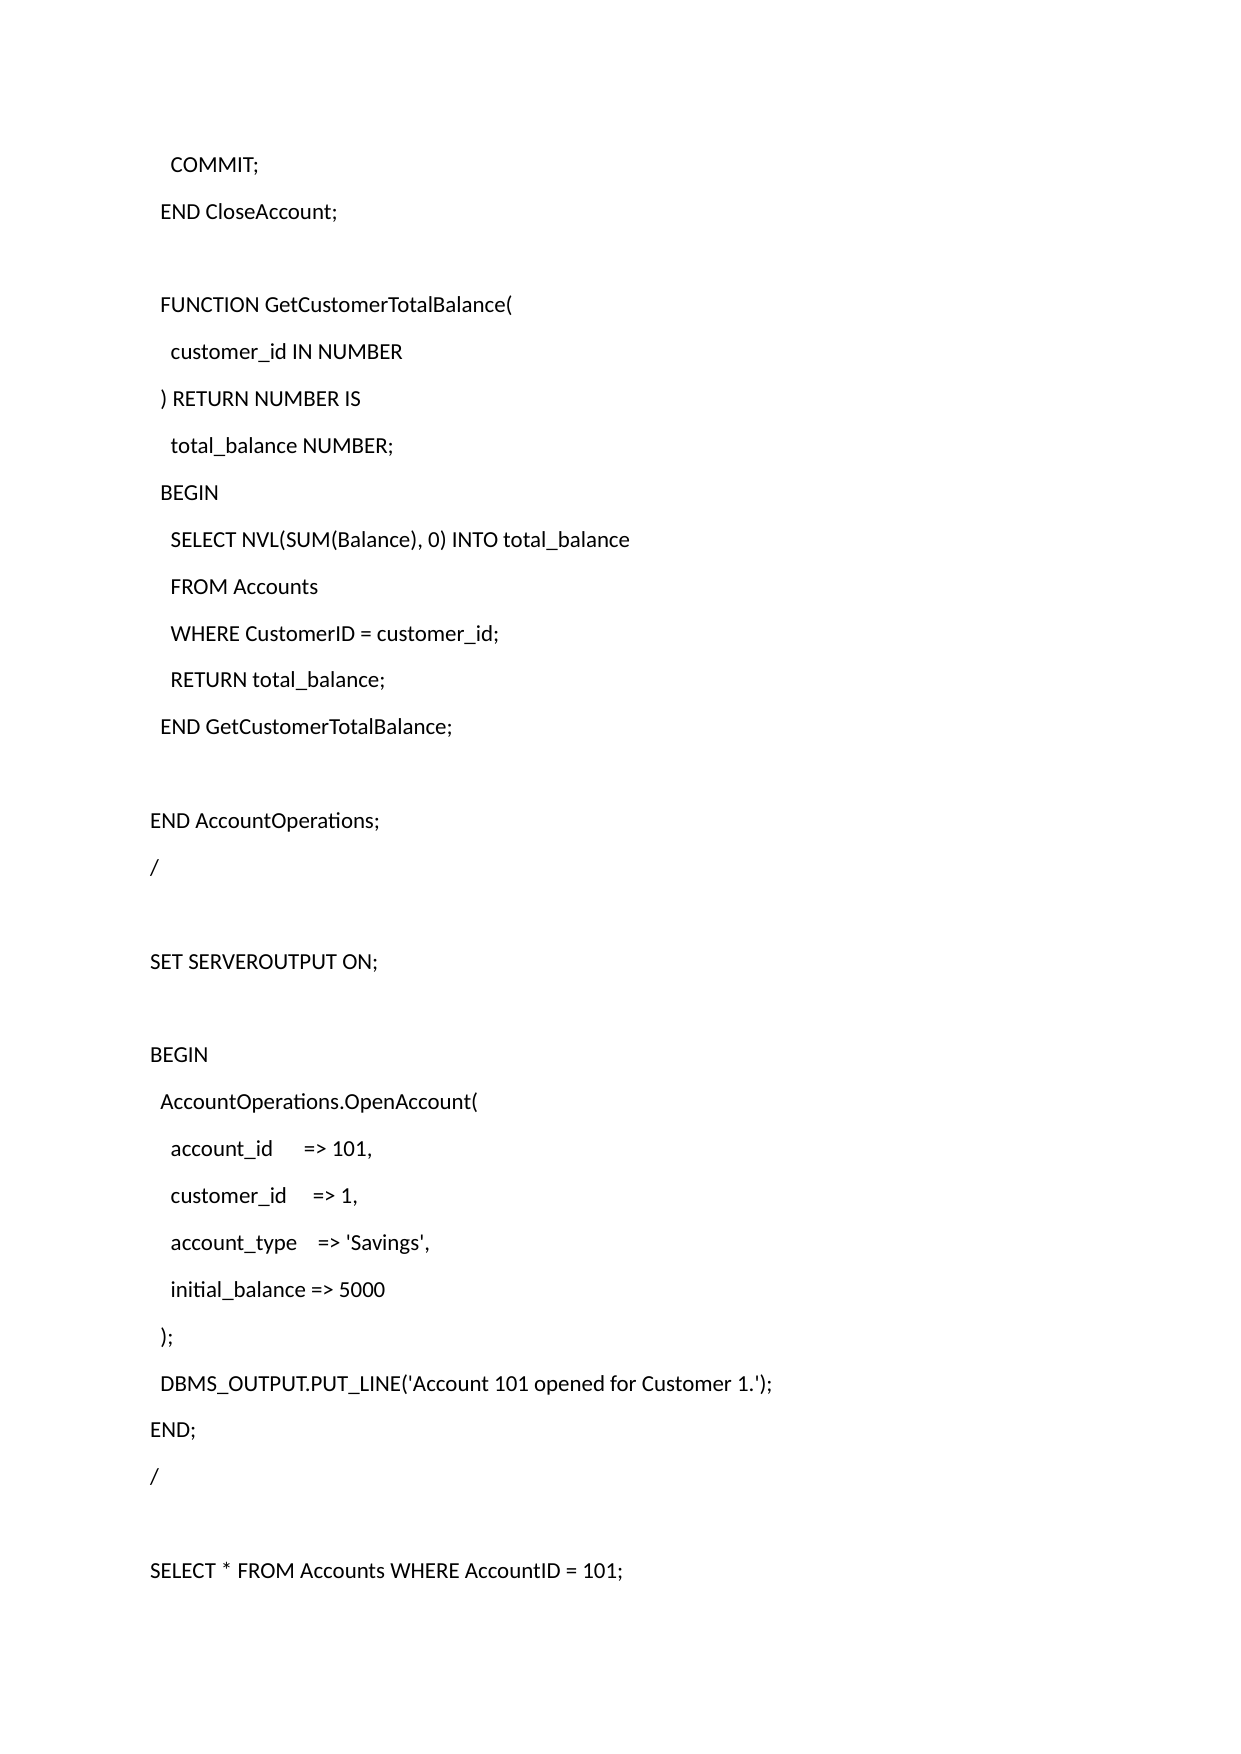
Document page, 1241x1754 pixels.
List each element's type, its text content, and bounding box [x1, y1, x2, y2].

text DBMS_OUTPUT.PUT_LINE('Account 101 opened for Customer 1.'); [150, 1369, 1090, 1397]
text ) RETURN NUMBER IS [150, 384, 1090, 412]
text total_balance NUMBER; [150, 431, 1090, 459]
text SET SERVEROUTPUT ON; [150, 947, 1090, 975]
text AccountOperations.OpenAccount( [150, 1087, 1090, 1116]
text account_type => 'Savings', [150, 1228, 1090, 1256]
text SELECT NVL(SUM(Balance), 0) INTO total_balance [150, 525, 1090, 553]
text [150, 1556, 1090, 1584]
text END CloseAccount; [150, 197, 1090, 225]
text / [150, 1462, 1090, 1491]
text WHERE CustomerID = customer_id; [150, 619, 1090, 647]
text BEGIN [150, 1041, 1090, 1069]
text initial_balance => 5000 [150, 1275, 1090, 1303]
text customer_id => 1, [150, 1181, 1090, 1209]
text ); [150, 1322, 1090, 1350]
text customer_id IN NUMBER [150, 337, 1090, 366]
text END AccountOperations; [150, 806, 1090, 834]
text COMMIT; [150, 150, 1090, 178]
text RETURN total_balance; [150, 666, 1090, 694]
text BEGIN [150, 478, 1090, 506]
text / [150, 853, 1090, 881]
text account_id => 101, [150, 1134, 1090, 1162]
text FROM Accounts [150, 572, 1090, 600]
text END GetCustomerTotalBalance; [150, 712, 1090, 741]
text END; [150, 1416, 1090, 1444]
text FUNCTION GetCustomerTotalBalance( [150, 291, 1090, 319]
